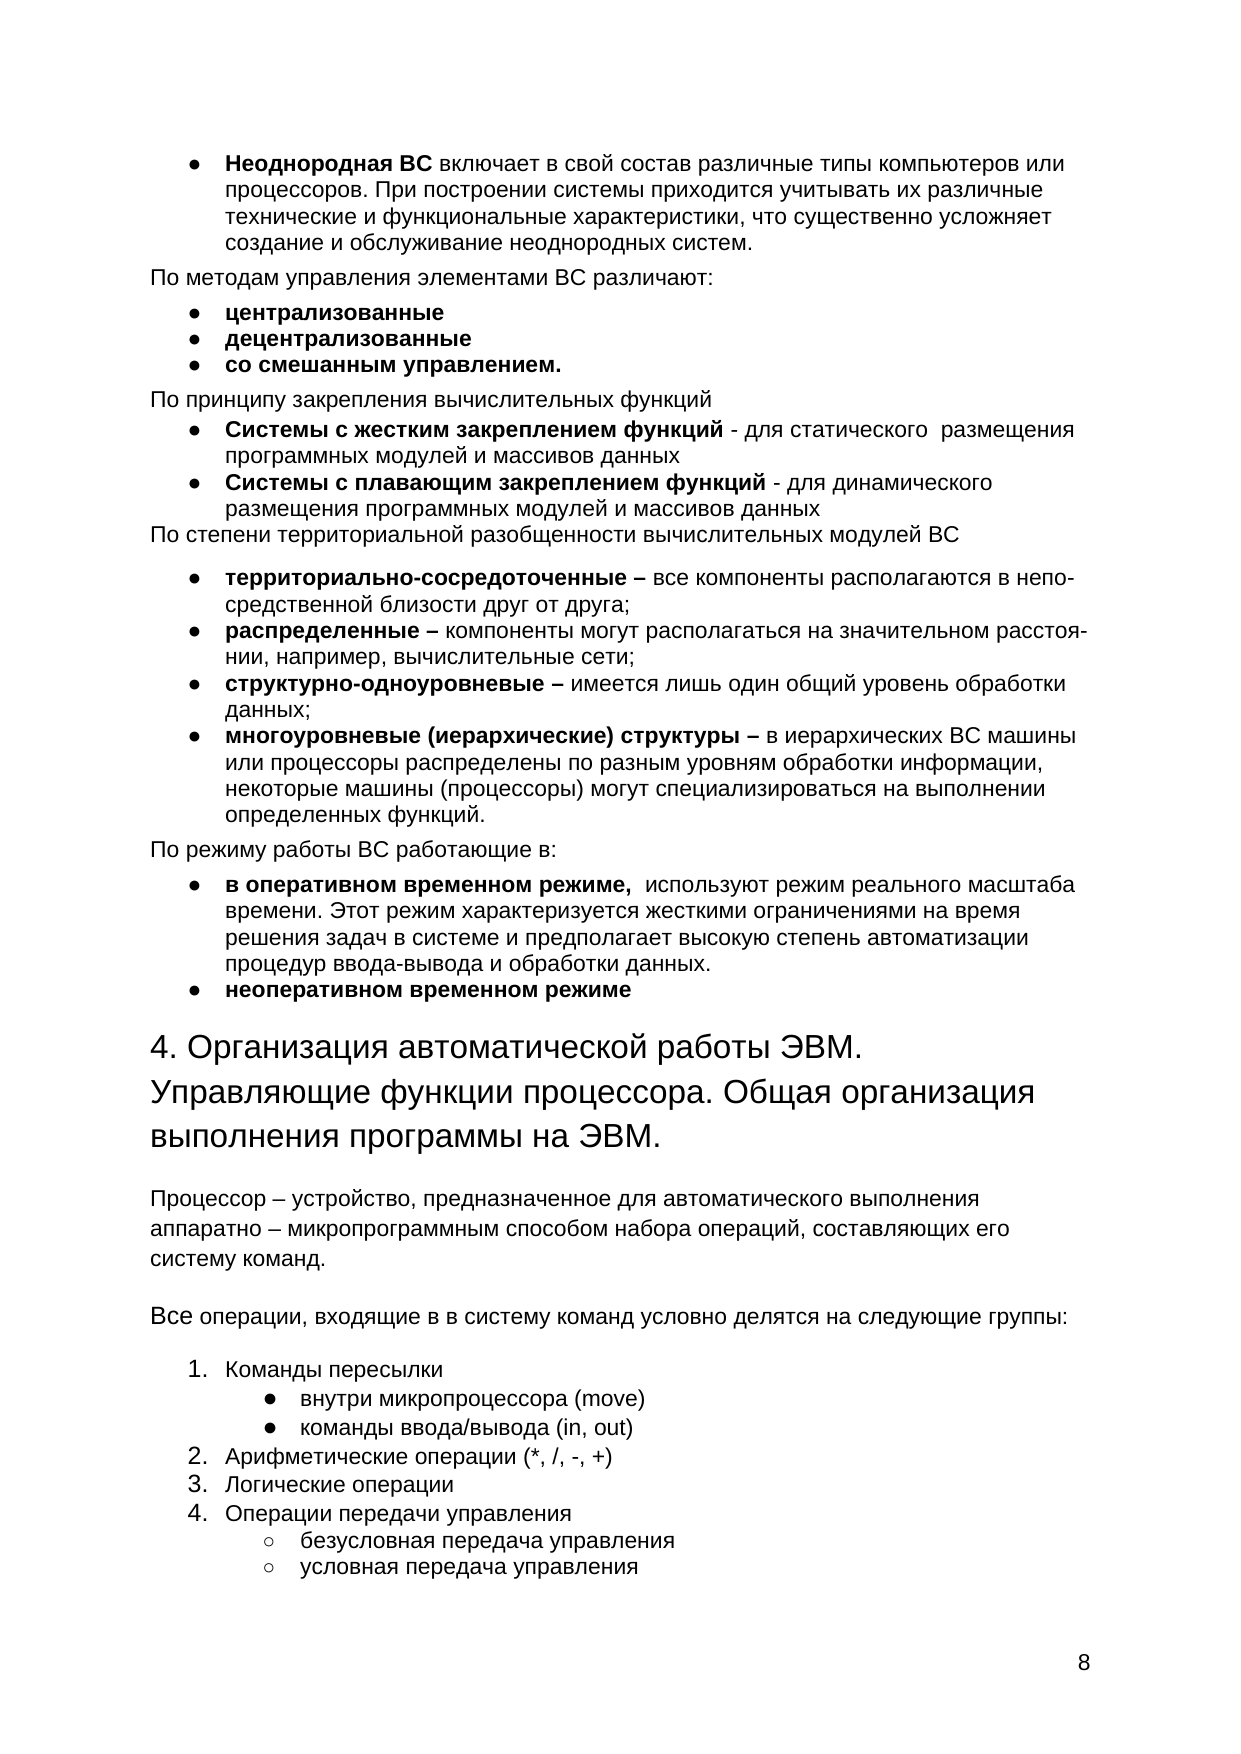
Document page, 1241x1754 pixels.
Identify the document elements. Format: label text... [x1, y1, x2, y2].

list централизованные [187, 298, 1088, 325]
text По режиму работы ВС работающие в: [150, 836, 1090, 862]
list Системы с жестким закреплением функций - для статического размещения программных модулей и массивов данных [187, 416, 1088, 469]
list структурно-одноуровневые – имеется лишь один общий уровень обработки данных; [187, 669, 1090, 722]
list Логические операции [187, 1469, 1090, 1498]
list многоуровневые (иерархические) структуры – в иерархических ВС маши­ны или процессоры распределены по разным уровням обработки информации, некоторые машины (процессоры) могут специализироваться на выполнении определенных функций. [187, 722, 1090, 828]
text По принципу закрепления вычислительных функций [150, 386, 1090, 412]
list Арифметические операции (*, /, -, +) [187, 1441, 1090, 1469]
list условная передача управления [262, 1553, 1090, 1579]
text Все операции, входящие в в систему команд условно делятся на следующие группы: [150, 1301, 1153, 1329]
list территориально-сосредоточенные – все компоненты располагаются в непо­средственной близости друг от друга; [187, 564, 1090, 617]
list со смешанным управлением. [187, 351, 1088, 377]
list Команды пересылки [187, 1354, 1090, 1383]
list безусловная передача управления [262, 1527, 1090, 1553]
list внутри микропроцессора (move) [262, 1383, 1090, 1412]
text По степени территориальной разобщенности вычислительных модулей ВС [150, 521, 1090, 548]
list распределенные – компоненты могут располагаться на значительном расстоя­нии, например, вычислительные сети; [187, 617, 1090, 669]
list команды ввода/вывода (in, out) [262, 1412, 1090, 1441]
list в оперативном временном режиме, используют режим реального масштаба времени. Этот режим характеризуется жесткими ограничениями на время решения задач в системе и предполагает высокую степень автоматизации процедур ввода-вывода и обработки данных. [187, 871, 1090, 976]
list децентрализованные [187, 325, 1088, 351]
list Неоднородная ВС включает в свой состав различные типы компьютеров или про­цессоров. При построении системы приходится учитывать их различные техни­ческие и функциональные характеристики, что существенно усложняет создание и обслуживание неоднородных систем. [187, 150, 1090, 255]
text По методам управления элементами ВС различают: [150, 264, 1088, 290]
text Процессор – устройство, предназначенное для автоматического выполнения аппаратно – микропрограммным способом набора операций, составляющих его систему команд. [150, 1185, 1090, 1272]
list неоперативном временном режиме [187, 976, 1090, 1002]
list Системы с плавающим закреплением функций - для динамического размещения программных модулей и массивов данных [187, 469, 1088, 521]
subtitle 4. Организация автоматической работы ЭВМ. Управляющие функции процессора. Общая организация выполнения программы на ЭВМ. [150, 1027, 1090, 1154]
list Операции передачи управления [187, 1498, 1090, 1527]
